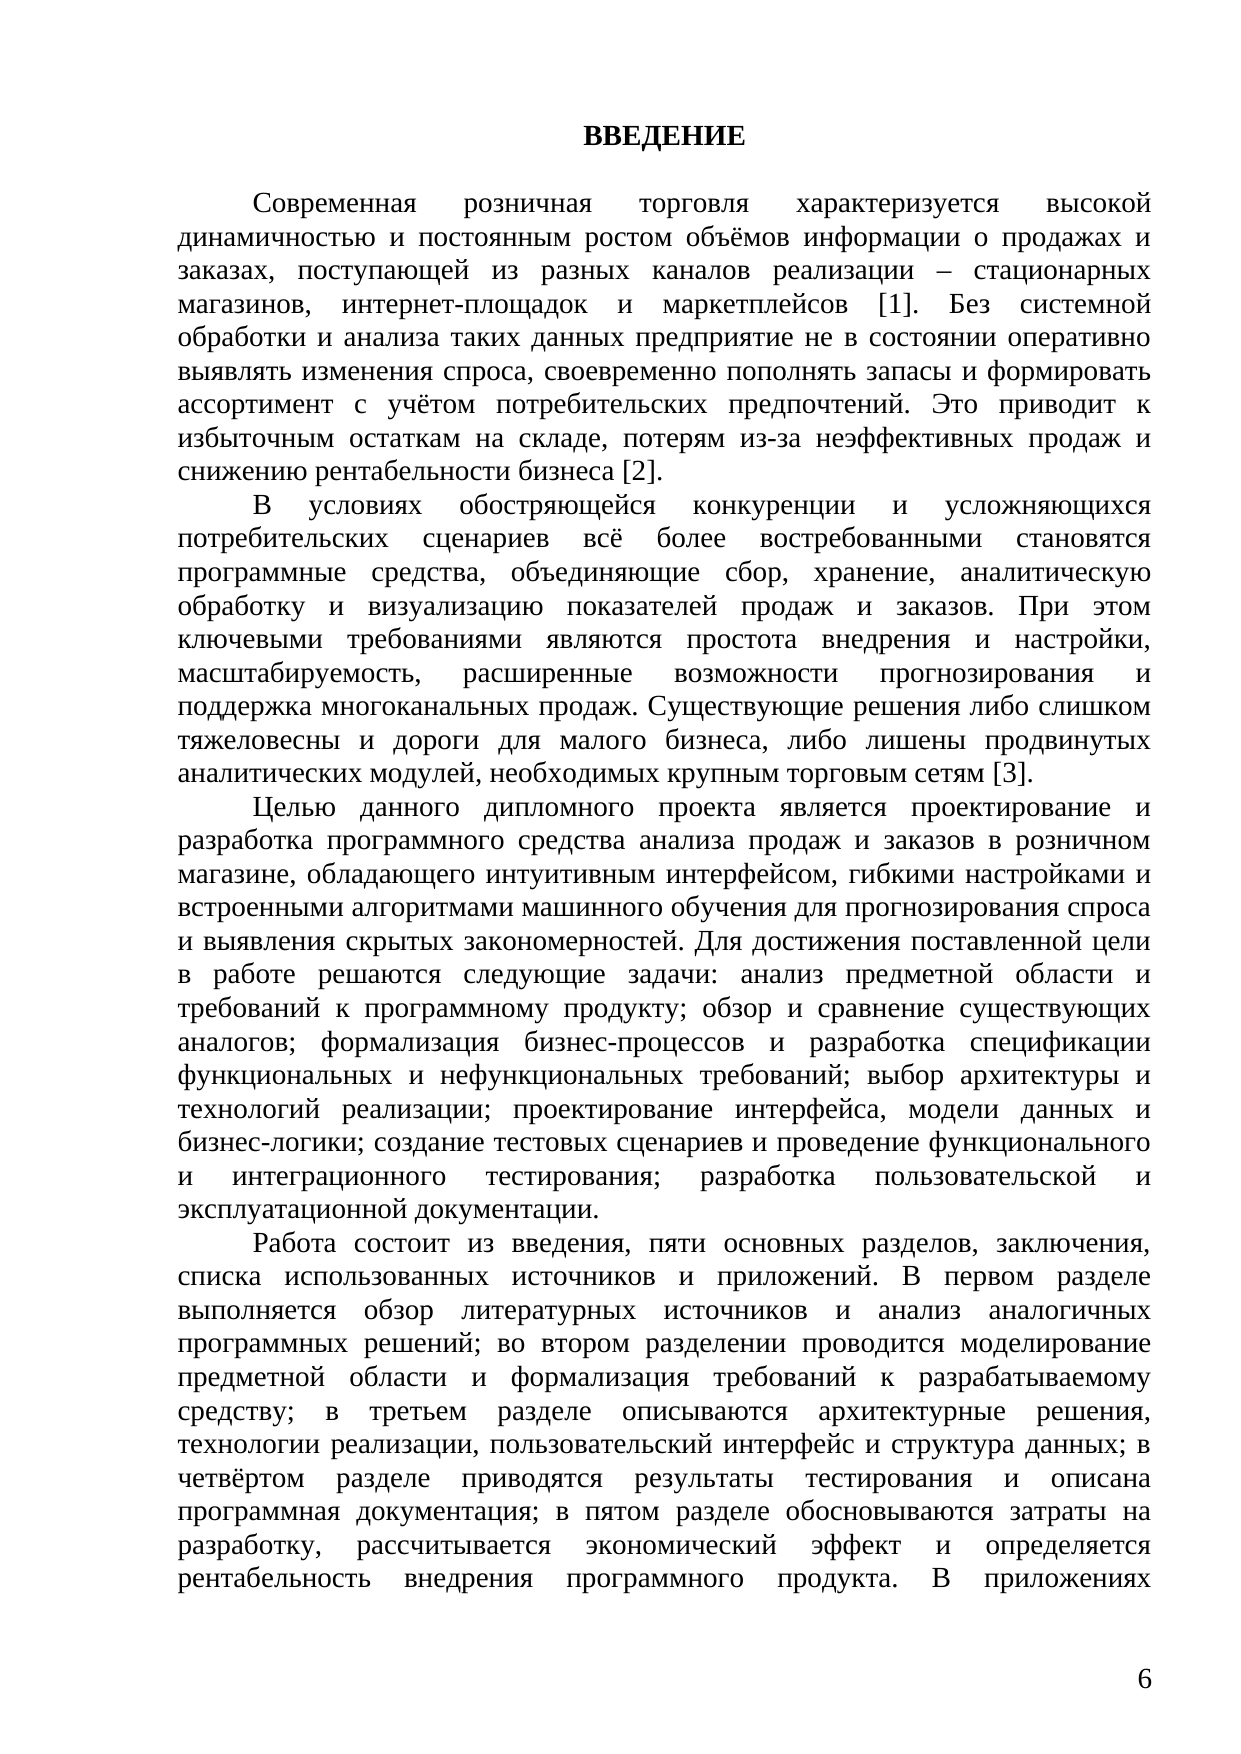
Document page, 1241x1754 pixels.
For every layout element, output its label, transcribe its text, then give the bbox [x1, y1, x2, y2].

text Современная розничная торговля характеризуется высокой динамичностью и постоянным ростом объёмов информации о продажах и заказах, поступающей из разных каналов реализации – стационарных магазинов, интернет-площадок и маркетплейсов [1]. Без системной обработки и анализа таких данных предприятие не в состоянии оперативно выявлять изменения спроса, своевременно пополнять запасы и формировать ассортимент с учётом потребительских предпочтений. Это приводит к избыточным остаткам на складе, потерям из-за неэффективных продаж и снижению рентабельности бизнеса [2]. [177, 185, 1152, 487]
text Целью данного дипломного проекта является проектирование и разработка программного средства анализа продаж и заказов в розничном магазине, обладающего интуитивным интерфейсом, гибкими настройками и встроенными алгоритмами машинного обучения для прогнозирования спроса и выявления скрытых закономерностей. Для достижения поставленной цели в работе решаются следующие задачи: анализ предметной области и требований к программному продукту; обзор и сравнение существующих аналогов; формализация бизнес-процессов и разработка спецификации функциональных и нефункциональных требований; выбор архитектуры и технологий реализации; проектирование интерфейса, модели данных и бизнес-логики; создание тестовых сценариев и проведение функционального и интеграционного тестирования; разработка пользовательской и эксплуатационной документации. [177, 789, 1152, 1225]
subtitle ВВЕДЕНИЕ [177, 118, 1152, 152]
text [177, 1225, 1152, 1594]
text В условиях обостряющейся конкуренции и усложняющихся потребительских сценариев всё более востребованными становятся программные средства, объединяющие сбор, хранение, аналитическую обработку и визуализацию показателей продаж и заказов. При этом ключевыми требованиями являются простота внедрения и настройки, масштабируемость, расширенные возможности прогнозирования и поддержка многоканальных продаж. Существующие решения либо слишком тяжеловесны и дороги для малого бизнеса, либо лишены продвинутых аналитических модулей, необходимых крупным торговым сетям [3]. [177, 487, 1152, 789]
